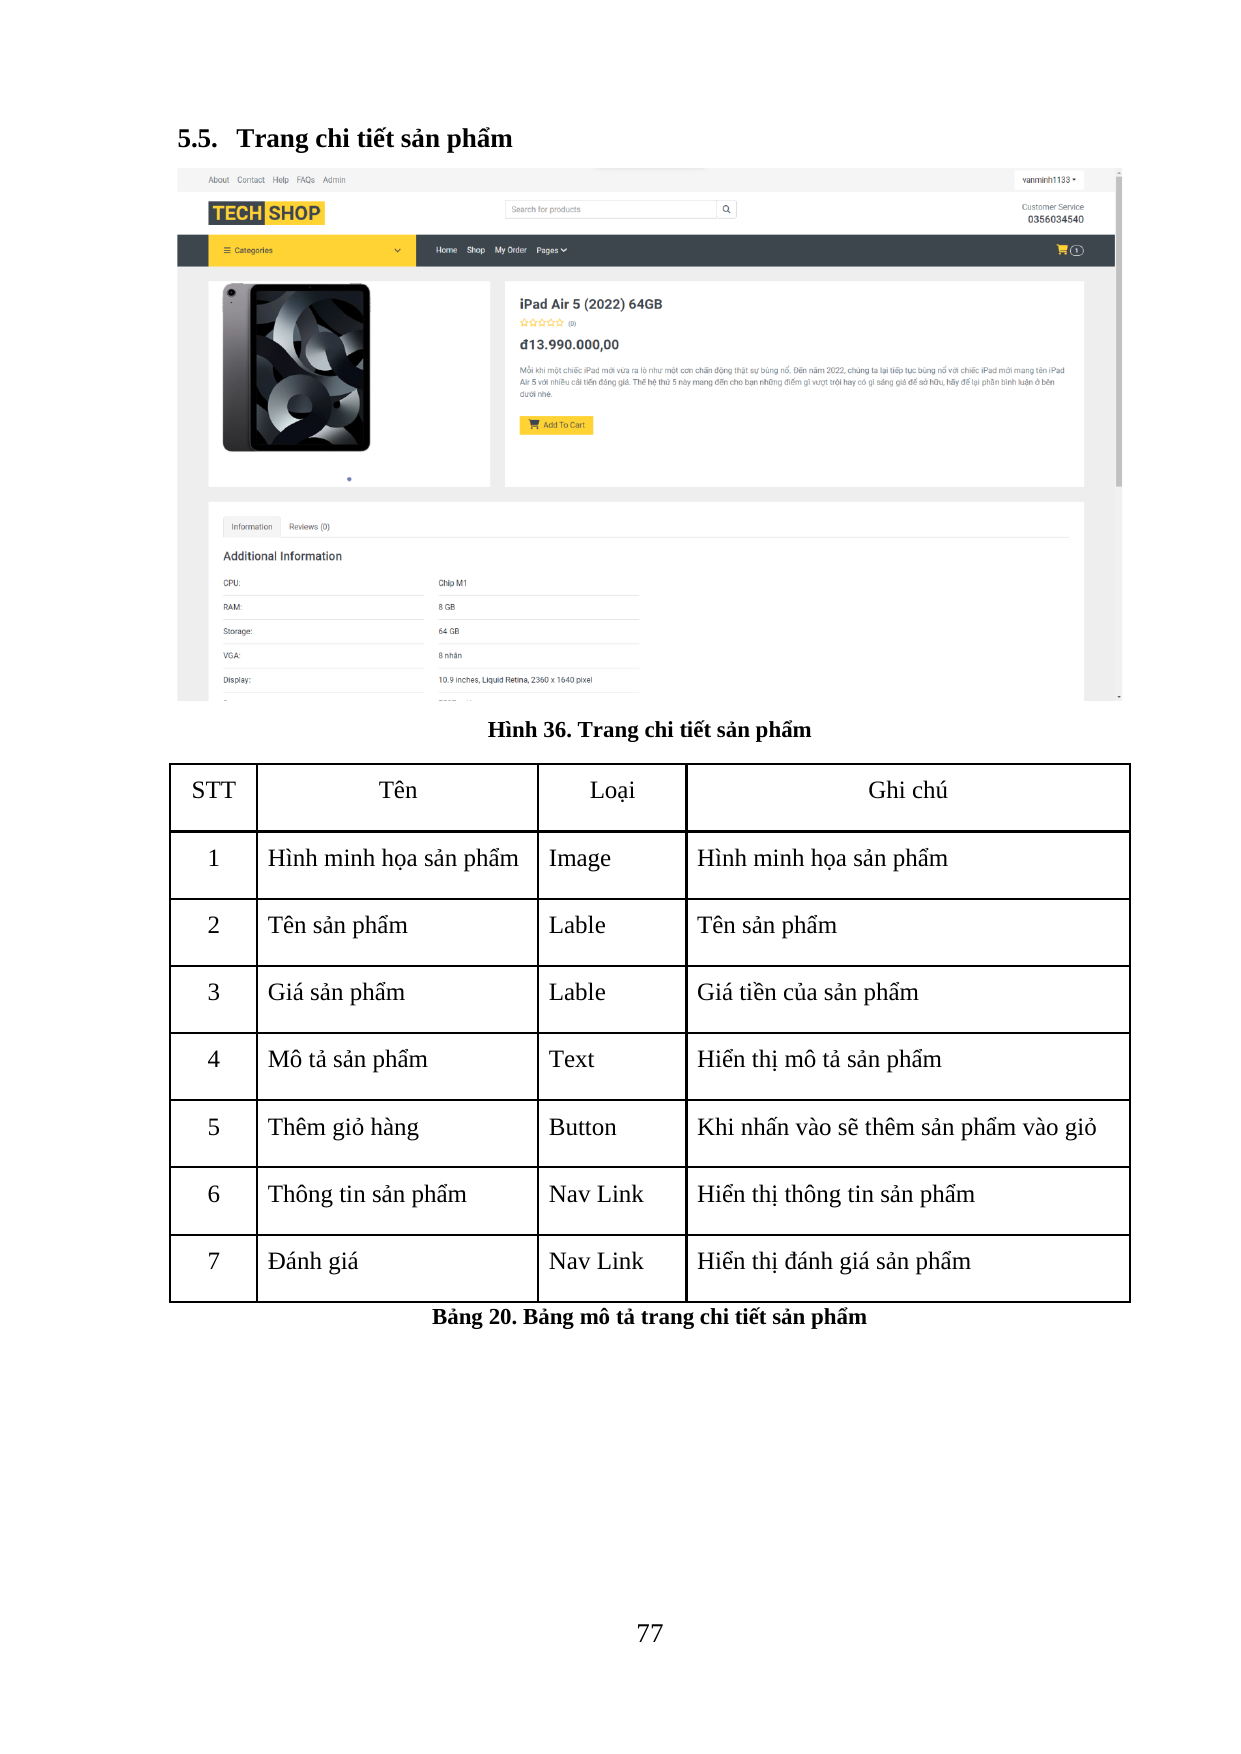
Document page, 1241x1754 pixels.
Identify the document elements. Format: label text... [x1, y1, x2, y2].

table_cell Hình minh họa sản phẩm [688, 833, 1129, 897]
picture [177, 168, 1123, 701]
table_cell 4 [171, 1034, 256, 1099]
table_cell Hiển thị đánh giá sản phẩm [688, 1236, 1129, 1301]
table_cell Thông tin sản phẩm [258, 1168, 537, 1233]
table_cell 2 [171, 900, 256, 965]
table_cell Mô tả sản phẩm [258, 1034, 537, 1099]
subtitle Trang chi tiết sản phẩm [177, 122, 1122, 153]
table_cell Hiển thị thông tin sản phẩm [688, 1168, 1129, 1233]
table_cell Giá tiền của sản phẩm [688, 967, 1129, 1032]
table_cell Giá sản phẩm [258, 967, 537, 1032]
text Hình 36. Trang chi tiết sản phẩm [177, 716, 1122, 742]
table_cell 6 [171, 1168, 256, 1233]
table_cell Nav Link [539, 1168, 685, 1233]
table_cell Khi nhấn vào sẽ thêm sản phẩm vào giỏ [688, 1101, 1129, 1166]
text Bảng 20. Bảng mô tả trang chi tiết sản phẩm [177, 1303, 1122, 1329]
table_cell Nav Link [539, 1236, 685, 1301]
table_cell Thêm giỏ hàng [258, 1101, 537, 1166]
table_cell 1 [171, 833, 256, 897]
table_header Ghi chú [688, 765, 1129, 830]
table_cell Lable [539, 967, 685, 1032]
table_cell Hiển thị mô tả sản phẩm [688, 1034, 1129, 1099]
table_cell Button [539, 1101, 685, 1166]
table_header Tên [258, 765, 537, 830]
table_cell Đánh giá [258, 1236, 537, 1301]
table_cell 7 [171, 1236, 256, 1301]
table_header STT [171, 765, 256, 830]
table_cell Hình minh họa sản phẩm [258, 833, 537, 897]
table_cell 5 [171, 1101, 256, 1166]
table_cell 3 [171, 967, 256, 1032]
table_cell Image [539, 833, 685, 897]
table_header Loại [539, 765, 685, 830]
table_cell Lable [539, 900, 685, 965]
table_cell Tên sản phẩm [258, 900, 537, 965]
table_cell Text [539, 1034, 685, 1099]
table_cell Tên sản phẩm [688, 900, 1129, 965]
